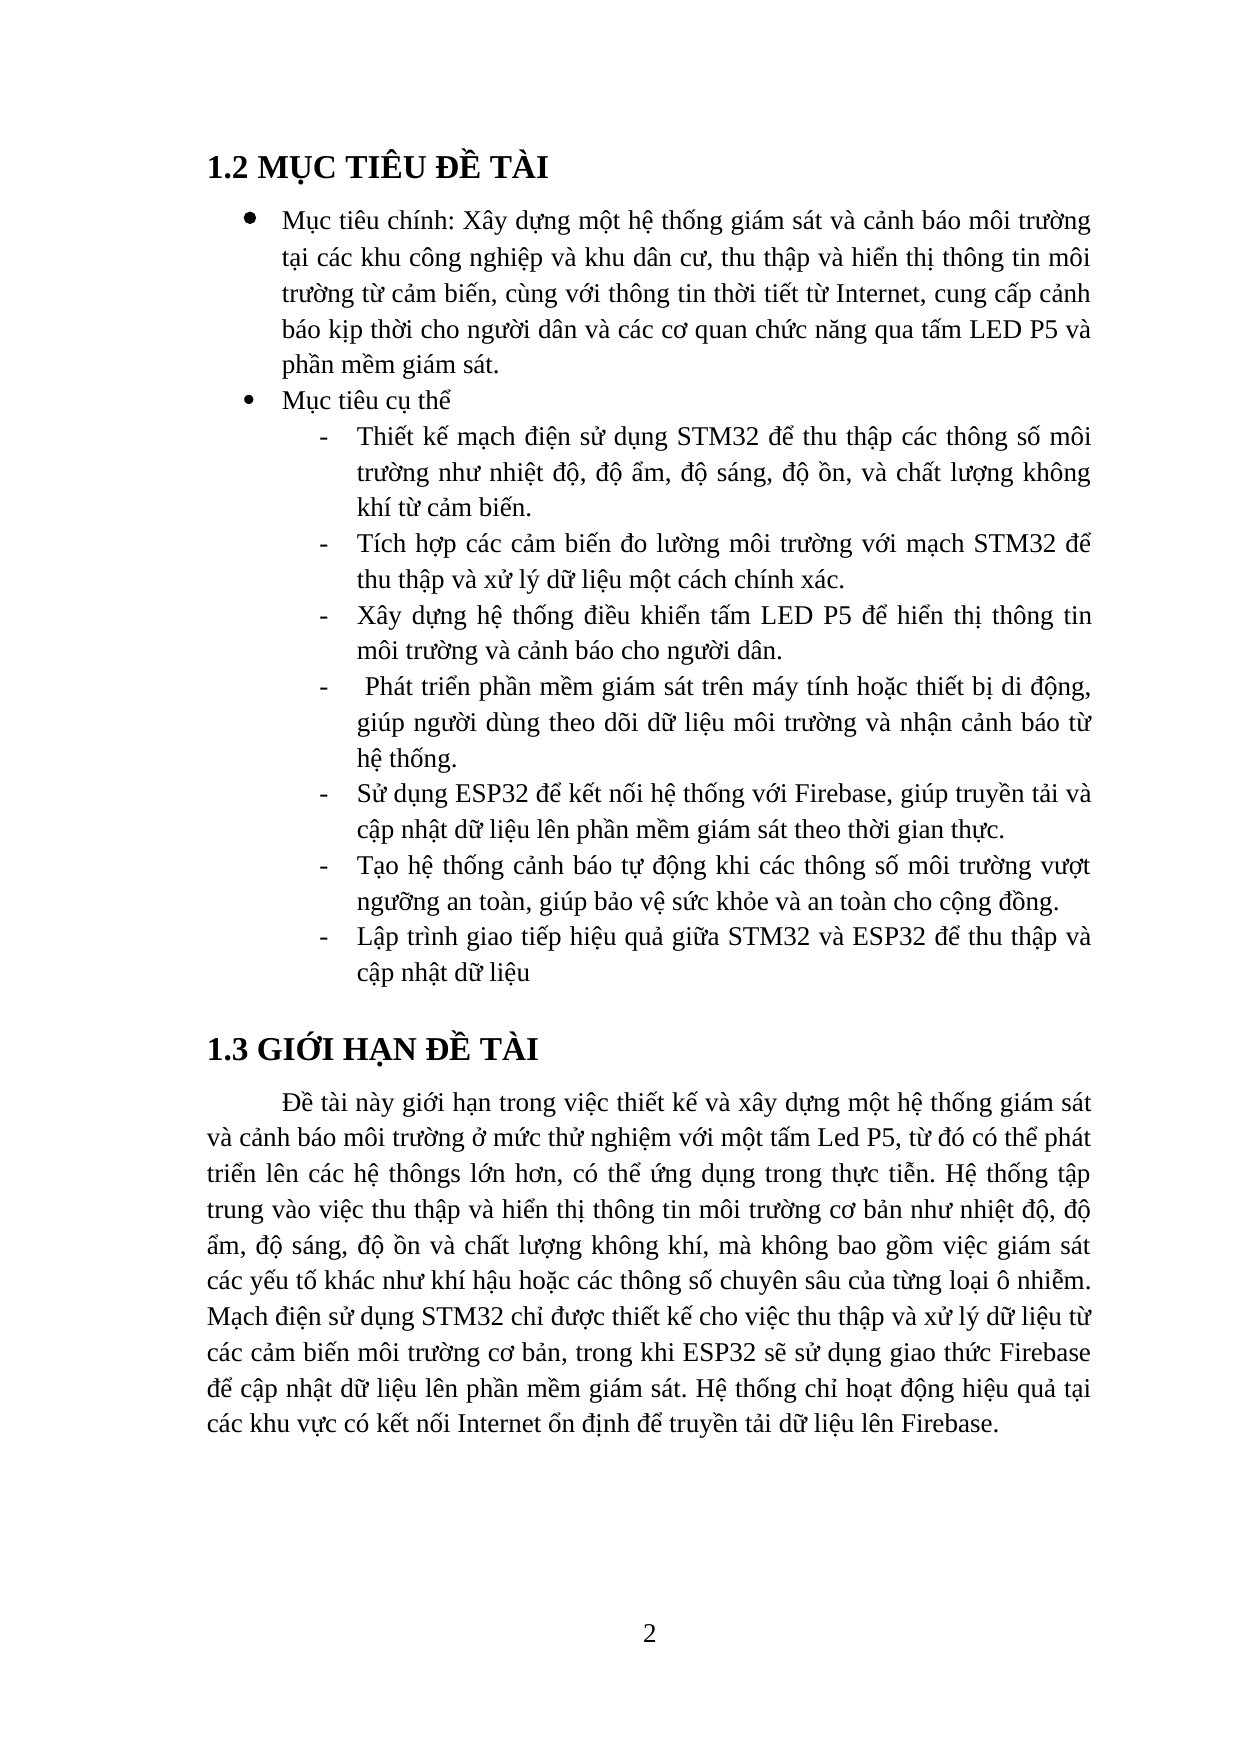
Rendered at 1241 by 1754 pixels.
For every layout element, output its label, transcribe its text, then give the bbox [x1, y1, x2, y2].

text Đề tài này giới hạn trong việc thiết kế và xây dựng một hệ thống giám sát và cảnh báo môi trường ở mức thử nghiệm với một tấm Led P5, từ đó có thể phát triển lên các hệ thôngs lớn hơn, có thể ứng dụng trong thực tiễn. Hệ thống tập trung vào việc thu thập và hiển thị thông tin môi trường cơ bản như nhiệt độ, độ ẩm, độ sáng, độ ồn và chất lượng không khí, mà không bao gồm việc giám sát các yếu tố khác như khí hậu hoặc các thông số chuyên sâu của từng loại ô nhiễm. Mạch điện sử dụng STM32 chỉ được thiết kế cho việc thu thập và xử lý dữ liệu từ các cảm biến môi trường cơ bản, trong khi ESP32 sẽ sử dụng giao thức Firebase để cập nhật dữ liệu lên phần mềm giám sát. Hệ thống chỉ hoạt động hiệu quả tại các khu vực có kết nối Internet ổn định để truyền tải dữ liệu lên Firebase. [207, 1086, 1093, 1438]
list Mục tiêu cụ thể [244, 384, 1093, 415]
list Tạo hệ thống cảnh báo tự động khi các thông số môi trường vượt ngưỡng an toàn, giúp bảo vệ sức khỏe và an toàn cho cộng đồng. [319, 849, 1093, 916]
list Thiết kế mạch điện sử dụng STM32 để thu thập các thông số môi trường như nhiệt độ, độ ẩm, độ sáng, độ ồn, và chất lượng không khí từ cảm biến. [319, 420, 1093, 523]
list Xây dựng hệ thống điều khiển tấm LED P5 để hiển thị thông tin môi trường và cảnh báo cho người dân. [319, 599, 1093, 666]
list Phát triển phần mềm giám sát trên máy tính hoặc thiết bị di động, giúp người dùng theo dõi dữ liệu môi trường và nhận cảnh báo từ hệ thống. [319, 670, 1093, 773]
list Lập trình giao tiếp hiệu quả giữa STM32 và ESP32 để thu thập và cập nhật dữ liệu [319, 920, 1093, 987]
list Mục tiêu chính: Xây dựng một hệ thống giám sát và cảnh báo môi trường tại các khu công nghiệp và khu dân cư, thu thập và hiển thị thông tin môi trường từ cảm biến, cùng với thông tin thời tiết từ Internet, cung cấp cảnh báo kịp thời cho người dân và các cơ quan chức năng qua tấm LED P5 và phần mềm giám sát. [244, 204, 1093, 379]
subtitle MỤC TIÊU ĐỀ TÀI [207, 148, 1093, 186]
list Tích hợp các cảm biến đo lường môi trường với mạch STM32 để thu thập và xử lý dữ liệu một cách chính xác. [319, 527, 1093, 594]
list Sử dụng ESP32 để kết nối hệ thống với Firebase, giúp truyền tải và cập nhật dữ liệu lên phần mềm giám sát theo thời gian thực. [319, 777, 1093, 844]
subtitle 1.3 GIỚI HẠN ĐỀ TÀI [207, 1029, 1093, 1068]
